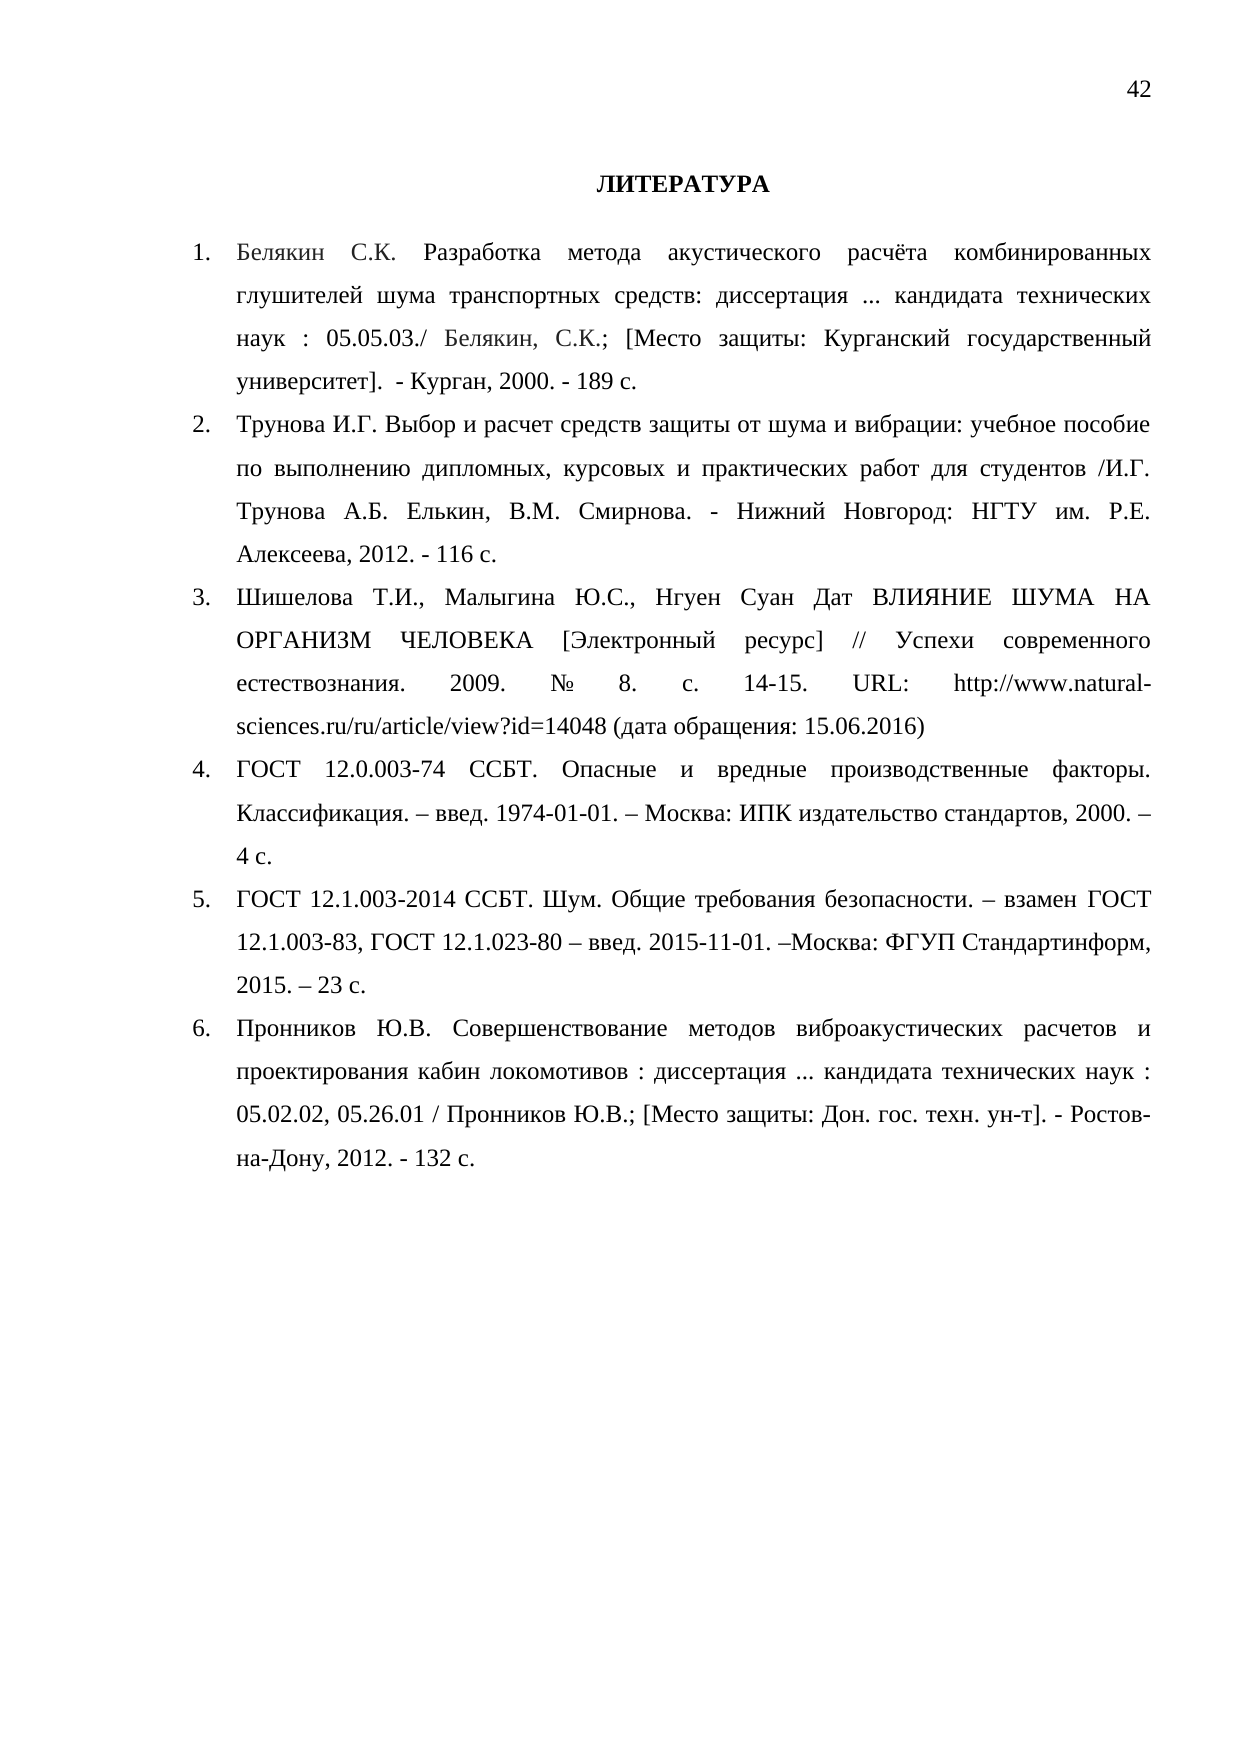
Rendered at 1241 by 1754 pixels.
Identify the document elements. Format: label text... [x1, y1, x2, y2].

subtitle Литература [215, 169, 1152, 198]
list ГОСТ 12.0.003-74 ССБТ. Опасные и вредные производственные факторы. Классификация. – введ. 1974-01-01. – Москва: ИПК издательство стандартов, 2000. – 4 с. [192, 754, 1152, 869]
list Белякин С.К. Разработка метода акустического расчёта комбинированных глушителей шума транспортных средств: диссертация ... кандидата технических наук : 05.05.03./ Белякин, С.К.; [Место защиты: Курганский государственный университет]. - Курган, 2000. - 189 с. [192, 237, 1152, 395]
list Шишелова Т.И., Малыгина Ю.С., Нгуен Суан Дат ВЛИЯНИЕ ШУМА НА ОРГАНИЗМ ЧЕЛОВЕКА [Электронный ресурс] // Успехи современного естествознания. 2009. № 8. c. 14-15. URL: http://www.natural-sciences.ru/ru/article/view?id=14048 (дата обращения: 15.06.2016) [192, 582, 1152, 740]
list ГОСТ 12.1.003-2014 ССБТ. Шум. Общие требования безопасности. – взамен ГОСТ 12.1.003-83, ГОСТ 12.1.023-80 – введ. 2015-11-01. –Москва: ФГУП Стандартинформ, 2015. – 23 с. [192, 884, 1152, 999]
list Трунова И.Г. Выбор и расчет средств защиты от шума и вибрации: учебное пособие по выполнению дипломных, курсовых и практических работ для студентов /И.Г. Трунова А.Б. Елькин, В.М. Смирнова. - Нижний Новгород: НГТУ им. Р.Е. Алексеева, 2012. - 116 с. [192, 409, 1152, 568]
list Пронников Ю.В. Совершенствование методов виброакустических расчетов и проектирования кабин локомотивов : диссертация ... кандидата технических наук : 05.02.02, 05.26.01 / Пронников Ю.В.; [Место защиты: Дон. гос. техн. ун-т]. - Ростов-на-Дону, 2012. - 132 с. [192, 1013, 1152, 1171]
